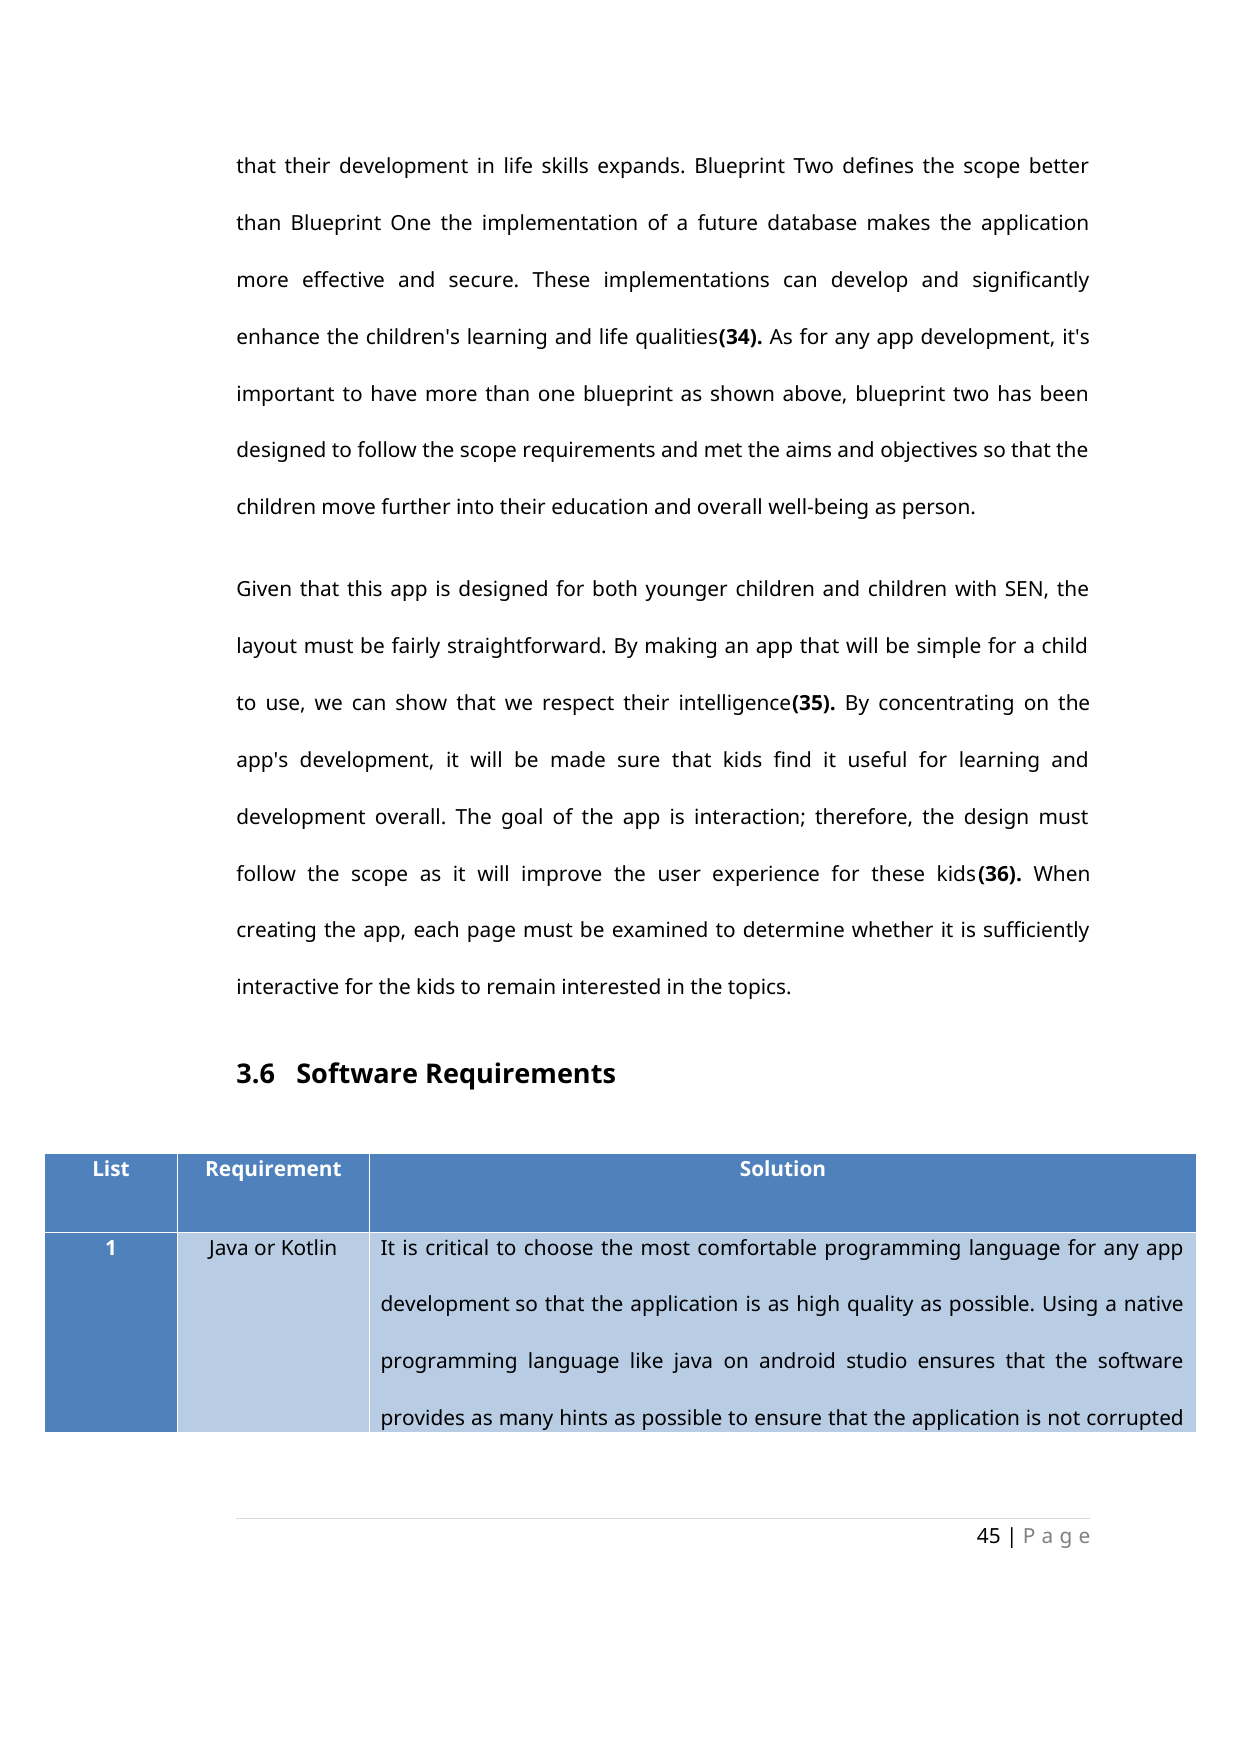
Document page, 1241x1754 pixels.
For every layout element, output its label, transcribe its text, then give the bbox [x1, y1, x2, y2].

subtitle Software Requirements [236, 1054, 1090, 1091]
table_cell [370, 1233, 1196, 1432]
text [236, 151, 1090, 521]
table_cell Java or Kotlin [178, 1233, 369, 1432]
text Given that this app is designed for both younger children and children with SEN, the layout must be fairly straightforward. By making an app that will be simple for a child to use, we can show that we respect their intelligence(35). By concentrating on the app's development, it will be made sure that kids find it useful for learning and development overall. The goal of the app is interaction; therefore, the design must follow the scope as it will improve the user experience for these kids(36). When creating the app, each page must be examined to determine whether it is sufficiently interactive for the kids to remain interested in the topics. [236, 574, 1090, 1001]
table_header List [45, 1154, 177, 1232]
table_cell 1 [45, 1233, 177, 1432]
table_header Requirement [178, 1154, 369, 1232]
table_header Solution [370, 1154, 1196, 1232]
